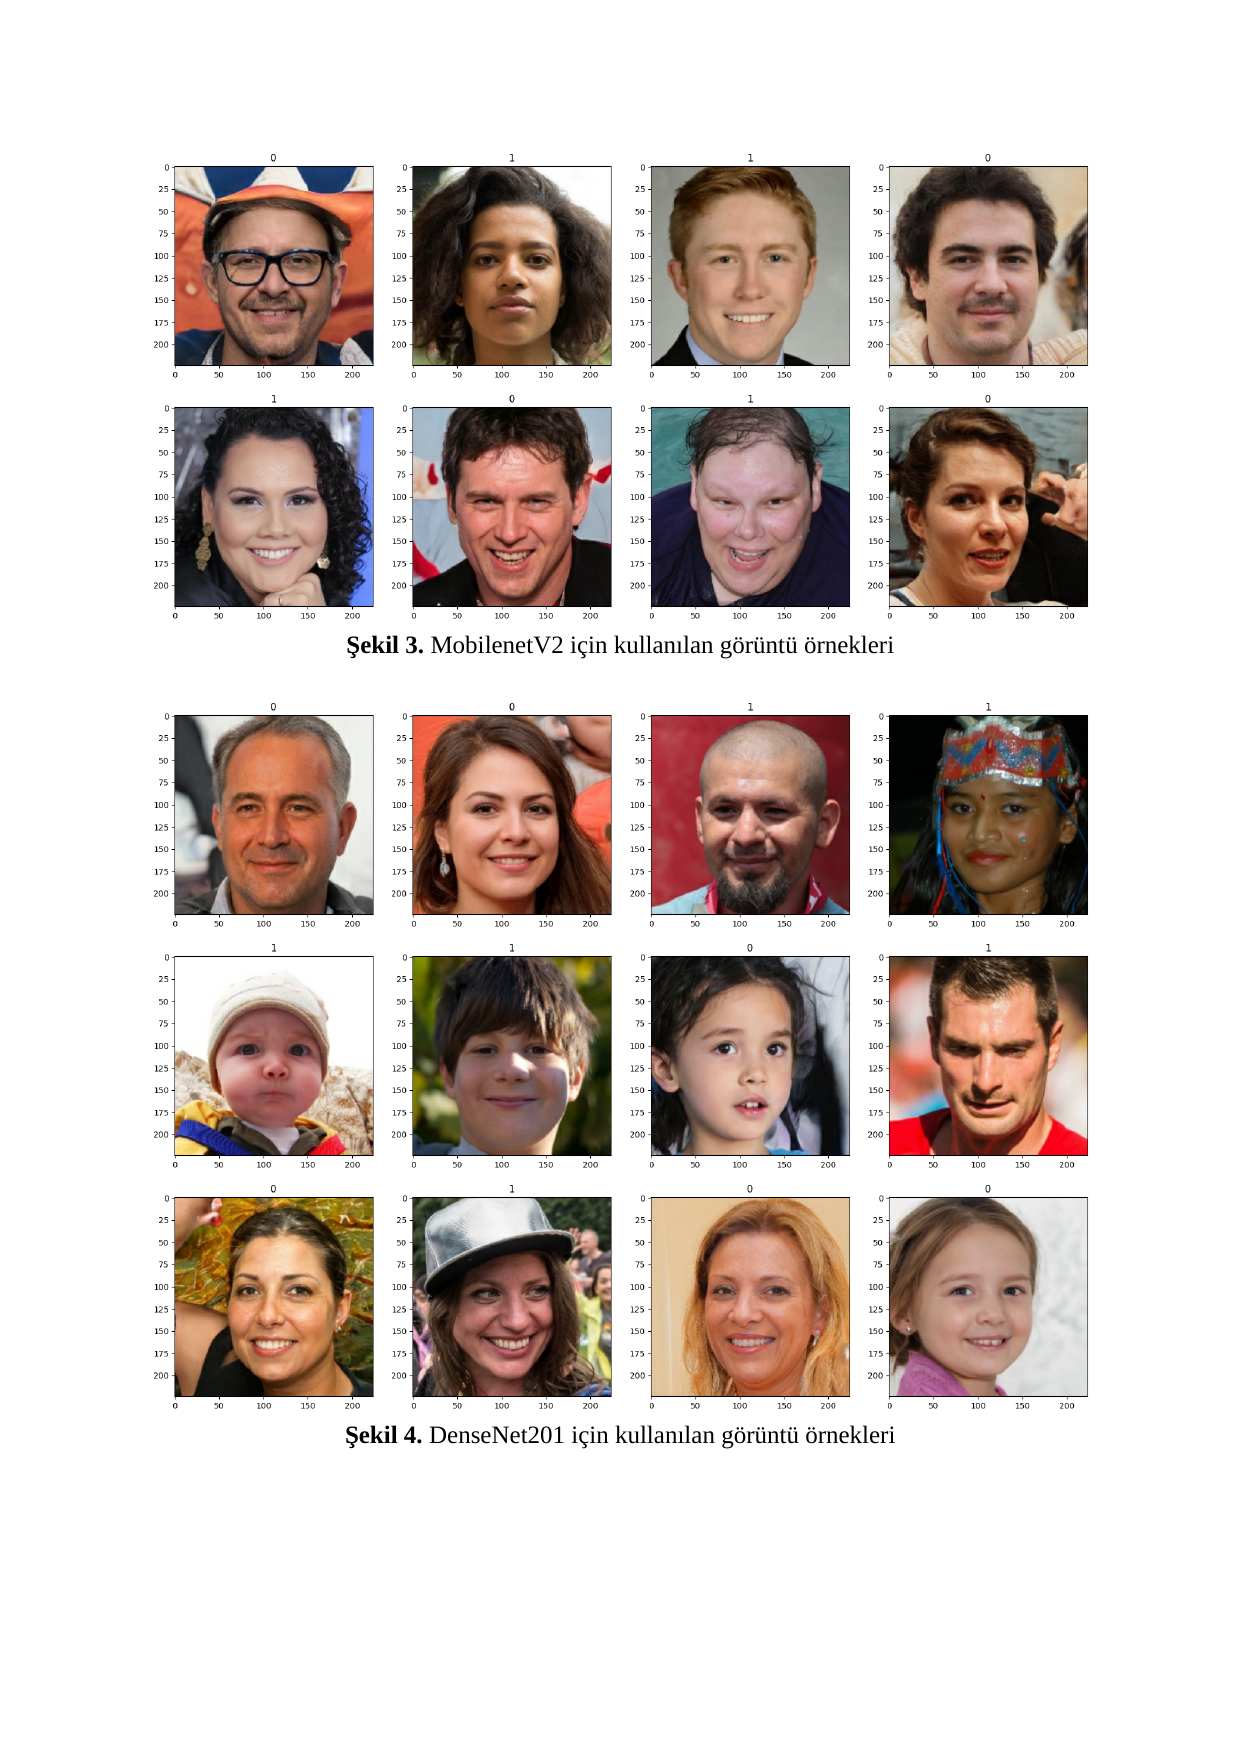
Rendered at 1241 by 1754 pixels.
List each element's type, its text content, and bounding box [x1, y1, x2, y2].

picture [147, 147, 1093, 385]
picture [147, 696, 1093, 934]
text Şekil 3. MobilenetV2 için kullanılan görüntü örnekleri [148, 630, 1093, 659]
picture [147, 937, 1093, 1175]
picture [147, 1178, 1093, 1416]
picture [147, 388, 1093, 626]
text Şekil 4. DenseNet201 için kullanılan görüntü örnekleri [148, 1420, 1093, 1449]
